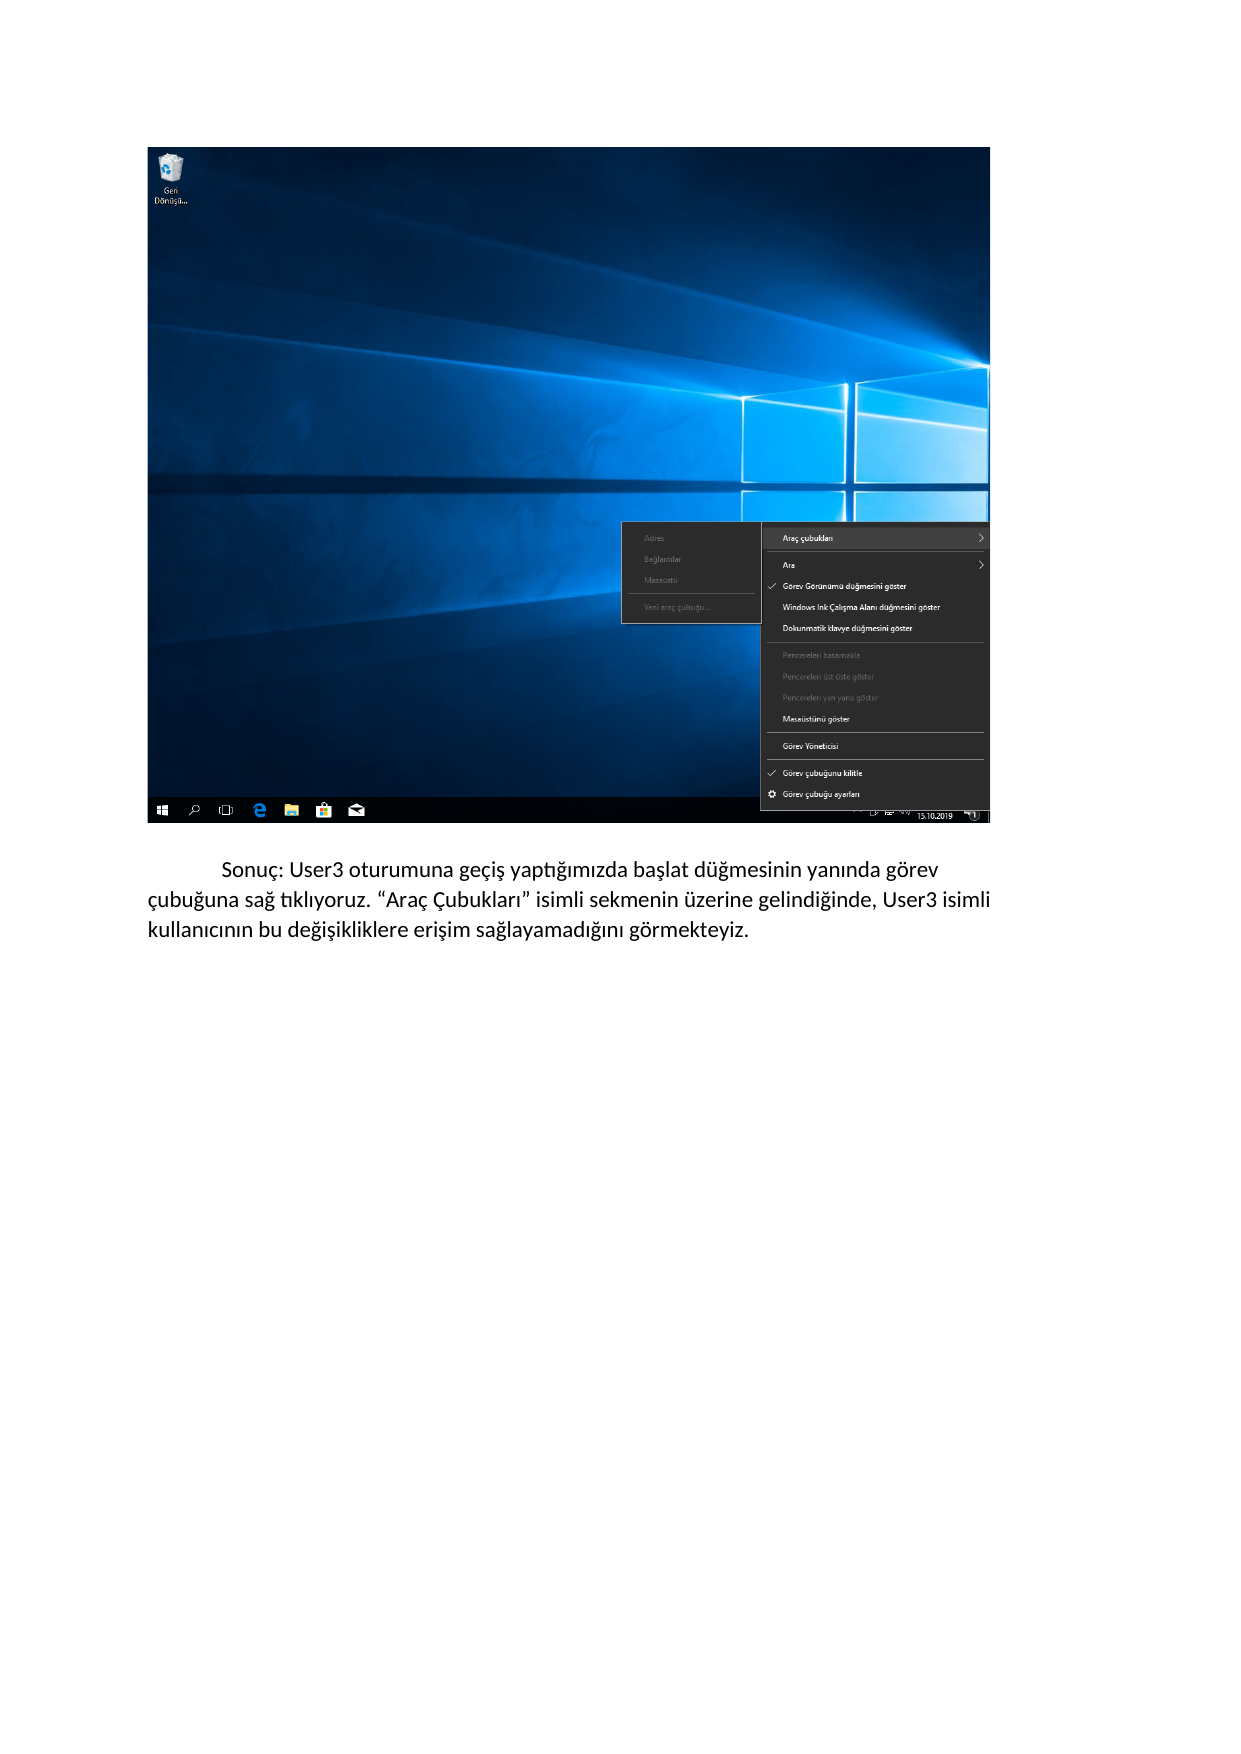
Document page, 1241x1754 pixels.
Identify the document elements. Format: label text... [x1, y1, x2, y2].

picture [147, 147, 991, 823]
